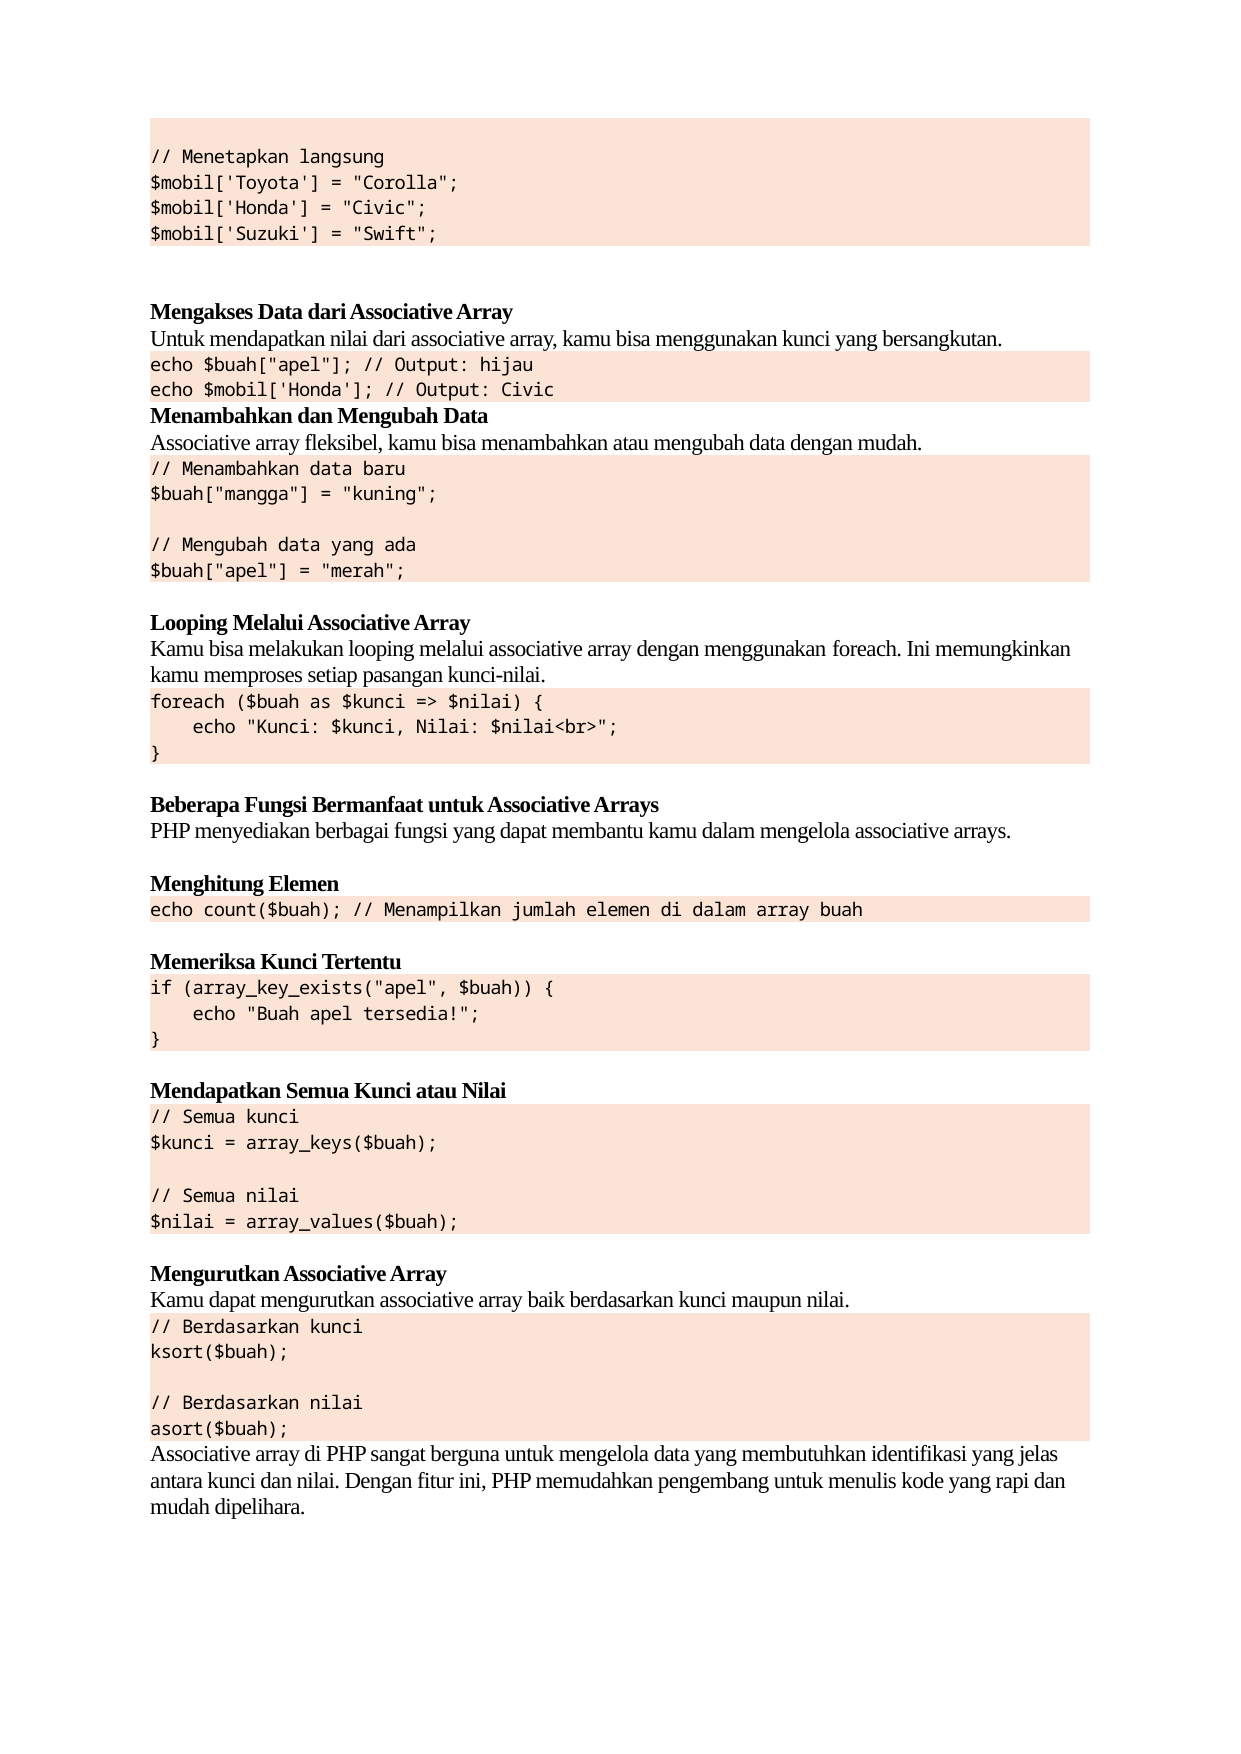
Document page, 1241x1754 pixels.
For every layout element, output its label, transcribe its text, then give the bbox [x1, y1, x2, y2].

text $kunci = array_keys($buah); [150, 1129, 1090, 1155]
text Mengakses Data dari Associative Array [150, 298, 1090, 325]
text } [150, 1026, 1090, 1051]
text Menghitung Elemen [150, 870, 1090, 896]
text if (array_key_exists("apel", $buah)) { [150, 974, 1090, 1000]
text echo "Buah apel tersedia!"; [150, 1000, 1090, 1026]
text $buah["apel"] = "merah"; [150, 557, 1090, 582]
text Menambahkan dan Mengubah Data [150, 402, 1090, 428]
text Kamu dapat mengurutkan associative array baik berdasarkan kunci maupun nilai. [150, 1287, 1090, 1313]
text Untuk mendapatkan nilai dari associative array, kamu bisa menggunakan kunci yang bersangkutan. [150, 325, 1090, 351]
text // Mengubah data yang ada [150, 531, 1090, 557]
text asort($buah); [150, 1415, 1090, 1441]
text Associative array di PHP sangat berguna untuk mengelola data yang membutuhkan identifikasi yang jelas antara kunci dan nilai. Dengan fitur ini, PHP memudahkan pengembang untuk menulis kode yang rapi dan mudah dipelihara. [150, 1441, 1090, 1519]
text foreach ($buah as $kunci => $nilai) { [150, 688, 1090, 713]
text $nilai = array_values($buah); [150, 1208, 1090, 1234]
text // Menambahkan data baru [150, 455, 1090, 480]
text $mobil['Suzuki'] = "Swift"; [150, 220, 1090, 246]
text // Berdasarkan kunci [150, 1313, 1090, 1338]
text Beberapa Fungsi Bermanfaat untuk Associative Arrays [150, 791, 1090, 817]
text $mobil['Toyota'] = "Corolla"; [150, 169, 1090, 195]
text // Semua nilai [150, 1183, 1090, 1208]
text Mengurutkan Associative Array [150, 1260, 1090, 1287]
text echo count($buah); // Menampilkan jumlah elemen di dalam array buah [150, 896, 1090, 922]
text echo "Kunci: $kunci, Nilai: $nilai<br>"; [150, 713, 1090, 739]
text PHP menyediakan berbagai fungsi yang dapat membantu kamu dalam mengelola associative arrays. [150, 817, 1090, 843]
text ksort($buah); [150, 1338, 1090, 1364]
text // Menetapkan langsung [150, 144, 1090, 169]
text echo $mobil['Honda']; // Output: Civic [150, 377, 1090, 402]
text Mendapatkan Semua Kunci atau Nilai [150, 1077, 1090, 1104]
text $buah["mangga"] = "kuning"; [150, 480, 1090, 506]
text echo $buah["apel"]; // Output: hijau [150, 351, 1090, 377]
text Looping Melalui Associative Array [150, 609, 1090, 635]
text Associative array fleksibel, kamu bisa menambahkan atau mengubah data dengan mudah. [150, 428, 1090, 455]
text Kamu bisa melakukan looping melalui associative array dengan menggunakan foreach. Ini memungkinkan kamu memproses setiap pasangan kunci-nilai. [150, 635, 1090, 688]
text // Berdasarkan nilai [150, 1389, 1090, 1415]
text // Semua kunci [150, 1104, 1090, 1129]
text Memeriksa Kunci Tertentu [150, 948, 1090, 974]
text $mobil['Honda'] = "Civic"; [150, 195, 1090, 220]
text } [150, 739, 1090, 764]
